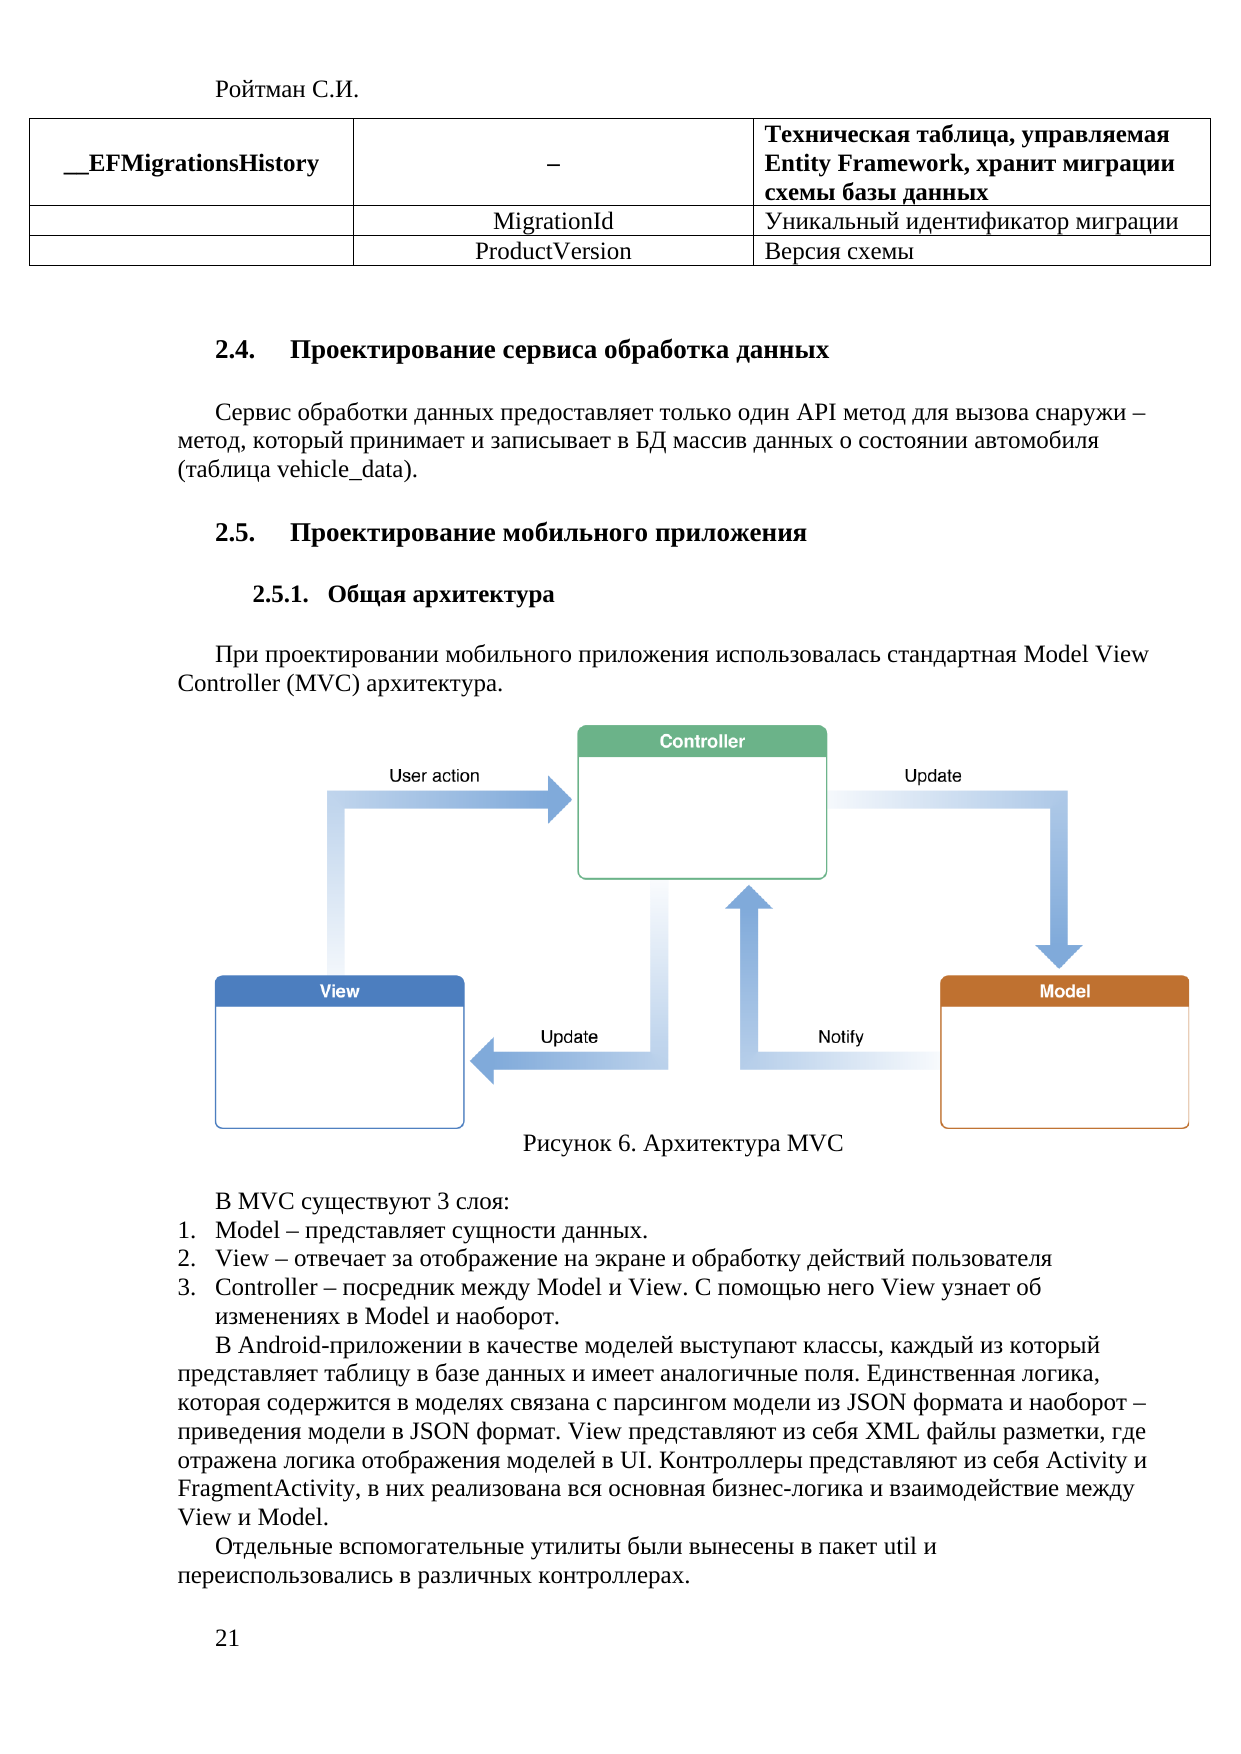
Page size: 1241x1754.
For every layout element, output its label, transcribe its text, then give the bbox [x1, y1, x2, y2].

list View – отвечает за отображение на экране и обработку действий пользователя [177, 1243, 1152, 1272]
text В MVC существуют 3 слоя: [177, 1186, 1152, 1215]
text В Android-приложении в качестве моделей выступают классы, каждый из который представляет таблицу в базе данных и имеет аналогичные поля. Единственная логика, которая содержится в моделях связана с парсингом модели из JSON формата и наоборот – приведения модели в JSON формат. View представляют из себя XML файлы разметки, где отражена логика отображения моделей в UI. Контроллеры представляют из себя Activity и FragmentActivity, в них реализована вся основная бизнес-логика и взаимодействие между View и Model. [177, 1330, 1152, 1531]
table_cell [30, 236, 353, 265]
text Отдельные вспомогательные утилиты были вынесены в пакет util и переиспользовались в различных контроллерах. [177, 1531, 1152, 1588]
text Сервис обработки данных предоставляет только один API метод для вызова снаружи – метод, который принимает и записывает в БД массив данных о состоянии автомобиля (таблица vehicle_data). [177, 397, 1152, 483]
list Controller – посредник между Model и View. С помощью него View узнает об изменениях в Model и наоборот. [177, 1272, 1152, 1330]
subtitle Общая архитектура [252, 579, 1152, 608]
text При проектировании мобильного приложения использовалась стандартная Model View Controller (MVC) архитектура. [177, 639, 1152, 697]
picture [214, 725, 1190, 1129]
table_cell ProductVersion [354, 236, 753, 265]
subtitle Проектирование мобильного приложения [215, 516, 1152, 547]
table_cell MigrationId [354, 206, 753, 235]
table_cell [30, 206, 353, 235]
text Рисунок 6. Архитектура MVC [177, 1128, 1152, 1157]
table_cell – [354, 119, 753, 205]
table_cell Уникальный идентификатор миграции [754, 206, 1210, 235]
table_cell Версия схемы [754, 236, 1210, 265]
subtitle Проектирование сервиса обработка данных [215, 333, 1152, 365]
list Model – представляет сущности данных. [177, 1215, 1152, 1243]
table_cell __EFMigrationsHistory [30, 119, 353, 205]
table_cell Техническая таблица, управляемая Entity Framework, хранит миграции схемы базы данных [754, 119, 1210, 205]
